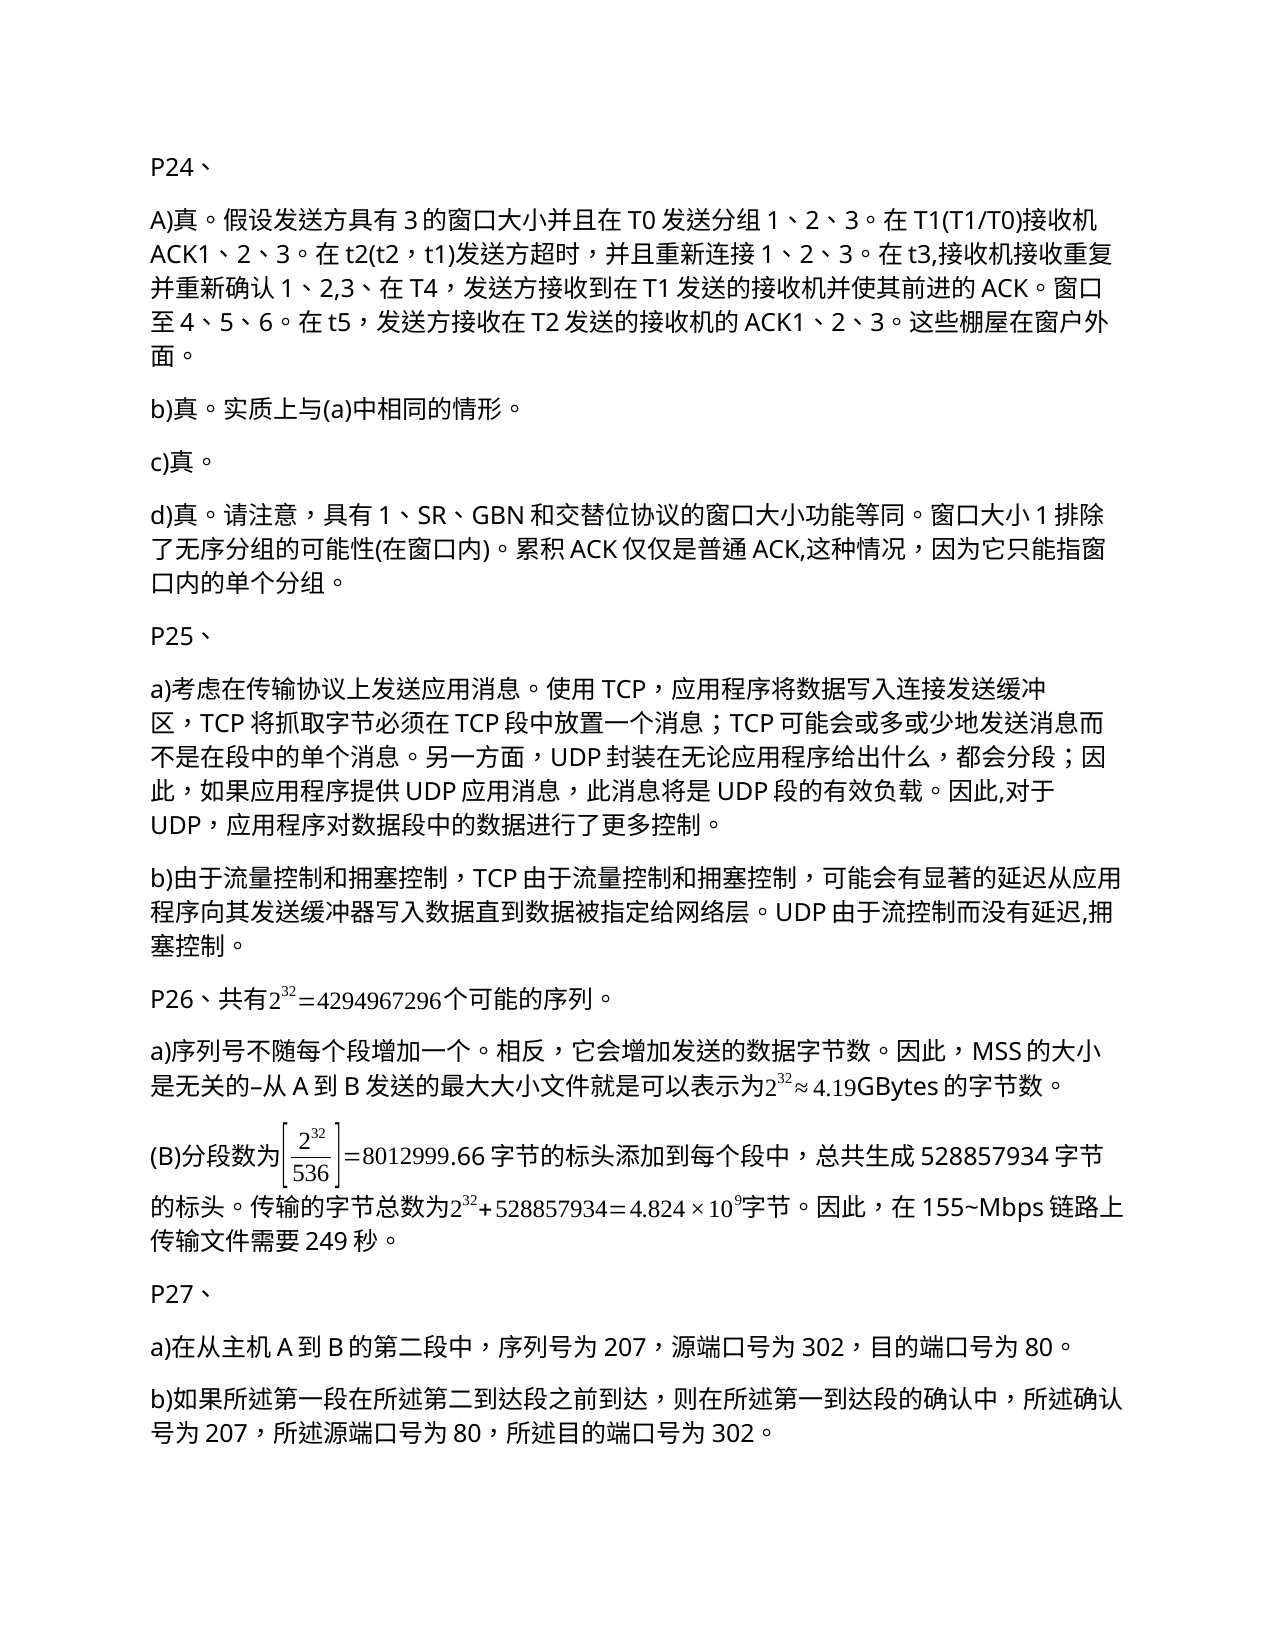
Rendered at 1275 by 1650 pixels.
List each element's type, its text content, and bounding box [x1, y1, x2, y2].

text P24、 [150, 150, 1125, 184]
text a)序列号不随每个段增加一个。相反，它会增加发送的数据字节数。因此，MSS的大小是无关的–从A到B发送的最大大小文件就是可以表示为GBytes的字节数。 [150, 1034, 1125, 1102]
text (B)分段数为.66字节的标头添加到每个段中，总共生成528857934字节的标头。传输的字节总数为字节。因此，在155~Mbps链路上传输文件需要249秒。 [150, 1121, 1125, 1258]
text c)真。 [150, 445, 1125, 479]
text a)考虑在传输协议上发送应用消息。使用TCP，应用程序将数据写入连接发送缓冲区，TCP将抓取字节必须在TCP段中放置一个消息；TCP可能会或多或少地发送消息而不是在段中的单个消息。另一方面，UDP封装在无论应用程序给出什么，都会分段；因此，如果应用程序提供UDP应用消息，此消息将是UDP段的有效负载。因此,对于UDP，应用程序对数据段中的数据进行了更多控制。 [150, 671, 1125, 842]
text b)如果所述第一段在所述第二到达段之前到达，则在所述第一到达段的确认中，所述确认号为207，所述源端口号为80，所述目的端口号为302。 [150, 1382, 1125, 1450]
text d)真。请注意，具有1、SR、GBN和交替位协议的窗口大小功能等同。窗口大小1排除了无序分组的可能性(在窗口内)。累积ACK仅仅是普通ACK,这种情况，因为它只能指窗口内的单个分组。 [150, 497, 1125, 600]
text A)真。假设发送方具有3的窗口大小并且在T0发送分组1、2、3。在T1(T1/T0)接收机ACK1、2、3。在t2(t2，t1)发送方超时，并且重新连接1、2、3。在t3,接收机接收重复并重新确认1、2,3、在T4，发送方接收到在T1发送的接收机并使其前进的ACK。窗口至4、5、6。在t5，发送方接收在T2发送的接收机的ACK1、2、3。这些棚屋在窗户外面。 [150, 203, 1125, 373]
text b)真。实质上与(a)中相同的情形。 [150, 392, 1125, 426]
text P26、共有个可能的序列。 [150, 981, 1125, 1015]
text P25、 [150, 618, 1125, 652]
text P27、 [150, 1276, 1125, 1311]
text a)在从主机A到B的第二段中，序列号为207，源端口号为302，目的端口号为80。 [150, 1329, 1125, 1363]
text b)由于流量控制和拥塞控制，TCP由于流量控制和拥塞控制，可能会有显著的延迟从应用程序向其发送缓冲器写入数据直到数据被指定给网络层。UDP由于流控制而没有延迟,拥塞控制。 [150, 860, 1125, 962]
